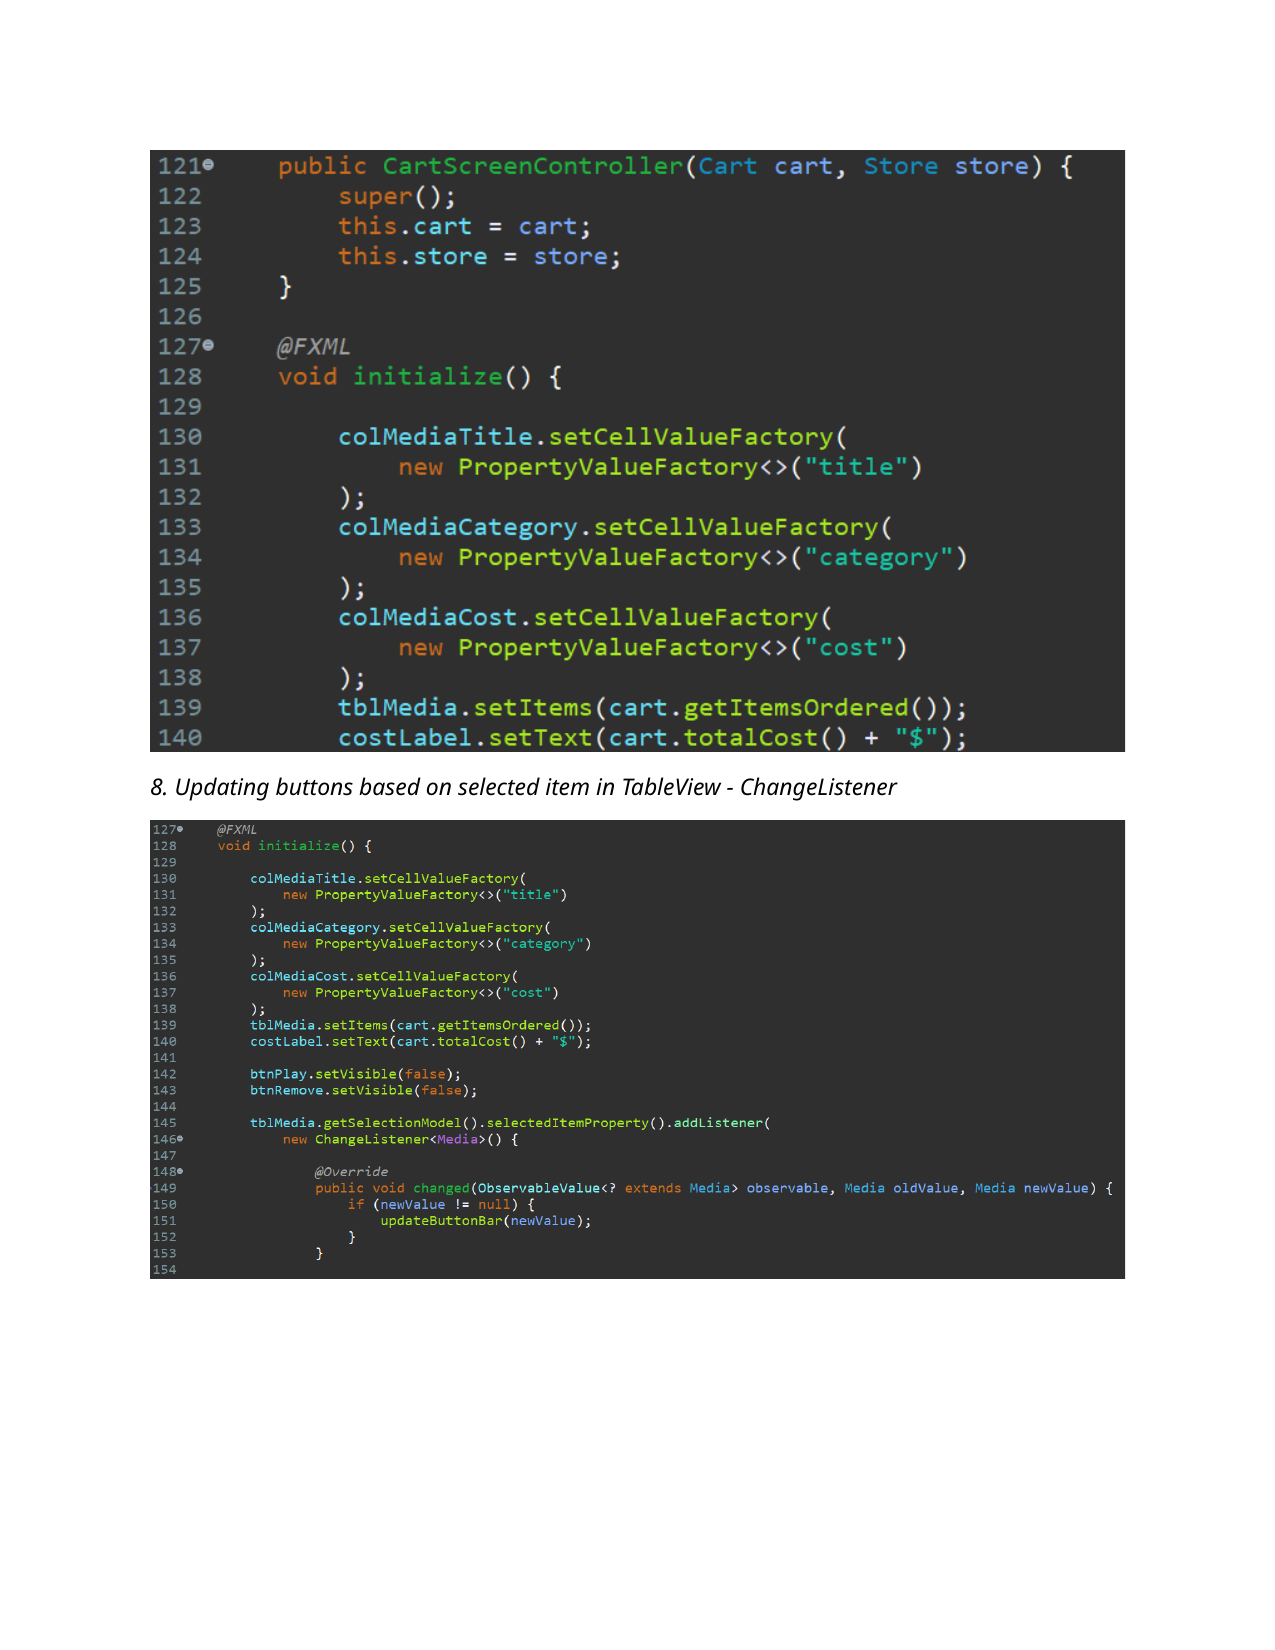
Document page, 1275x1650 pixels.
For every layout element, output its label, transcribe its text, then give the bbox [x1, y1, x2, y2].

picture [150, 820, 1125, 1279]
text 8. Updating buttons based on selected item in TableView - ChangeListener [150, 770, 1125, 802]
picture [150, 150, 1125, 752]
